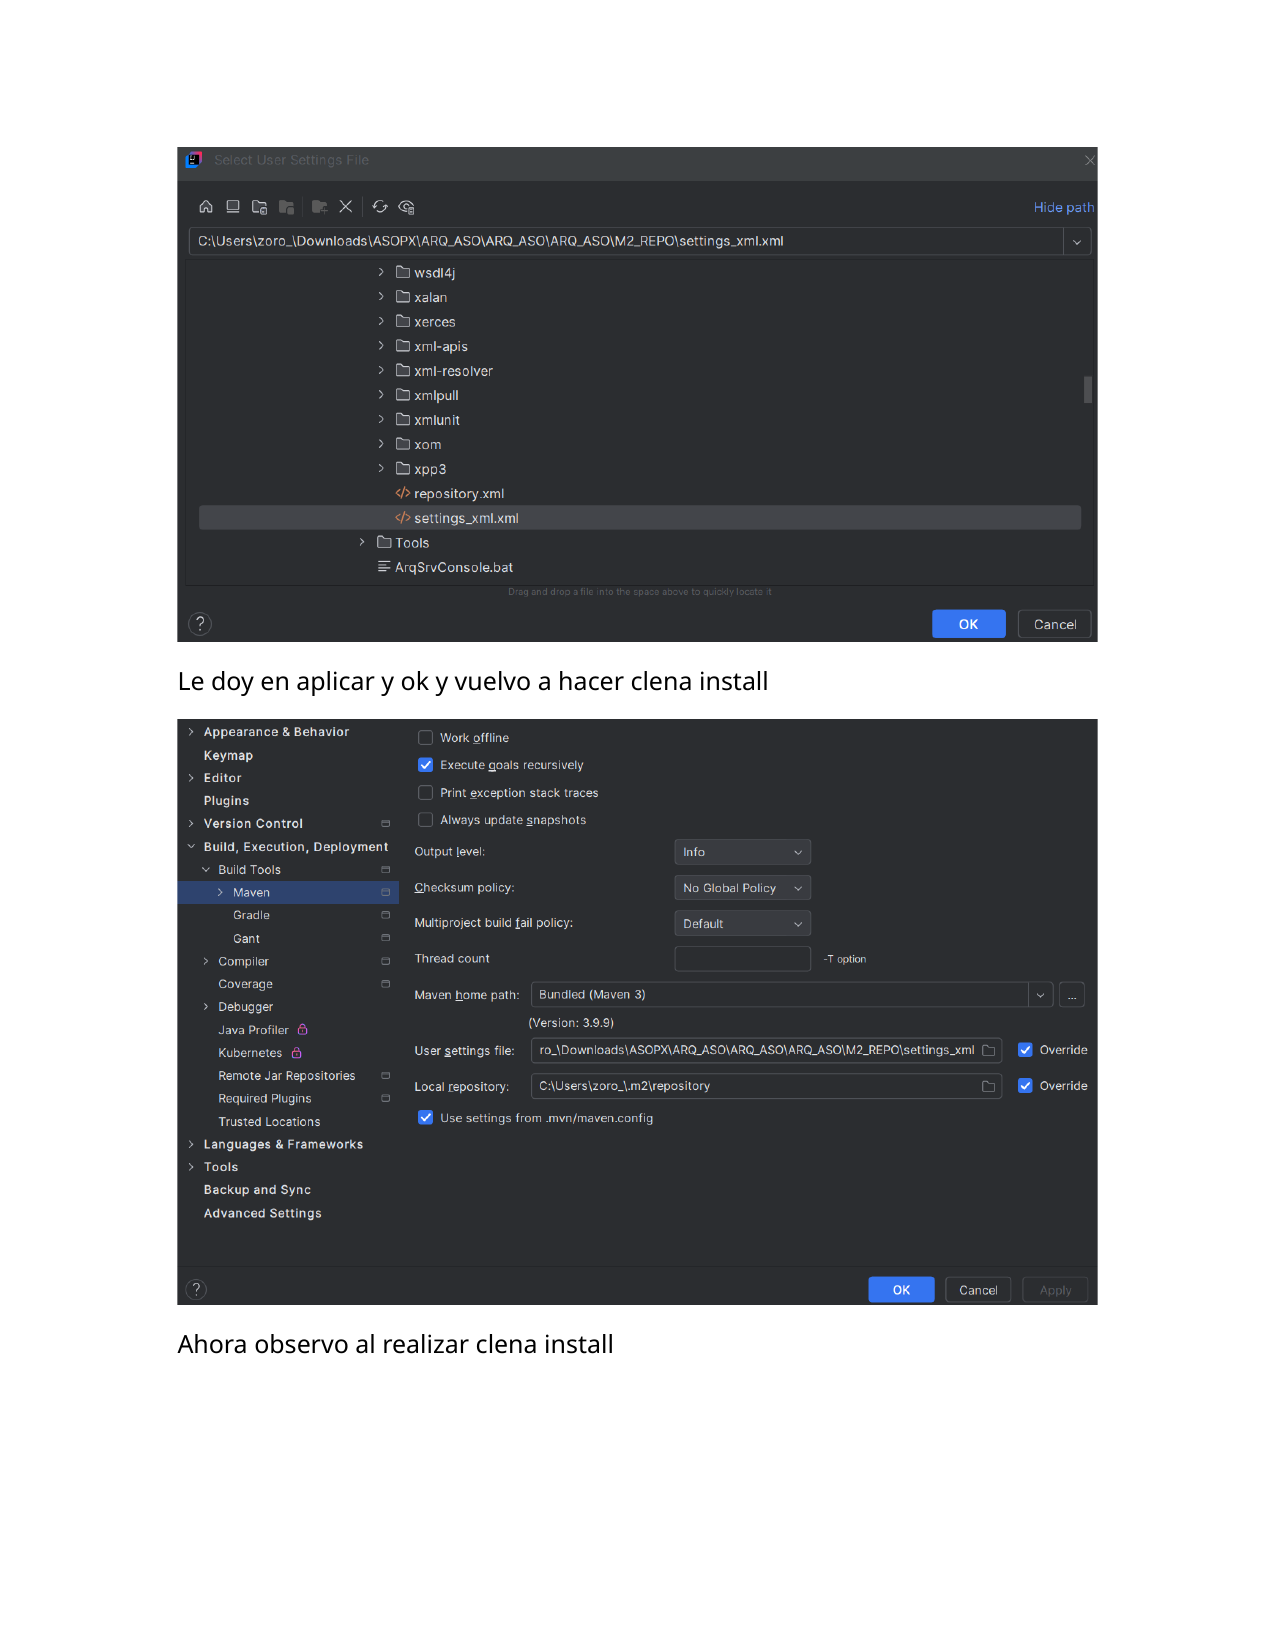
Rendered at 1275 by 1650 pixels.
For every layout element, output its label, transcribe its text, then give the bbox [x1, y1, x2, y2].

picture [177, 147, 1098, 642]
text Ahora observo al realizar clena install [177, 1327, 1098, 1361]
text Le doy en aplicar y ok y vuelvo a hacer clena install [177, 663, 1098, 698]
picture [177, 719, 1098, 1305]
